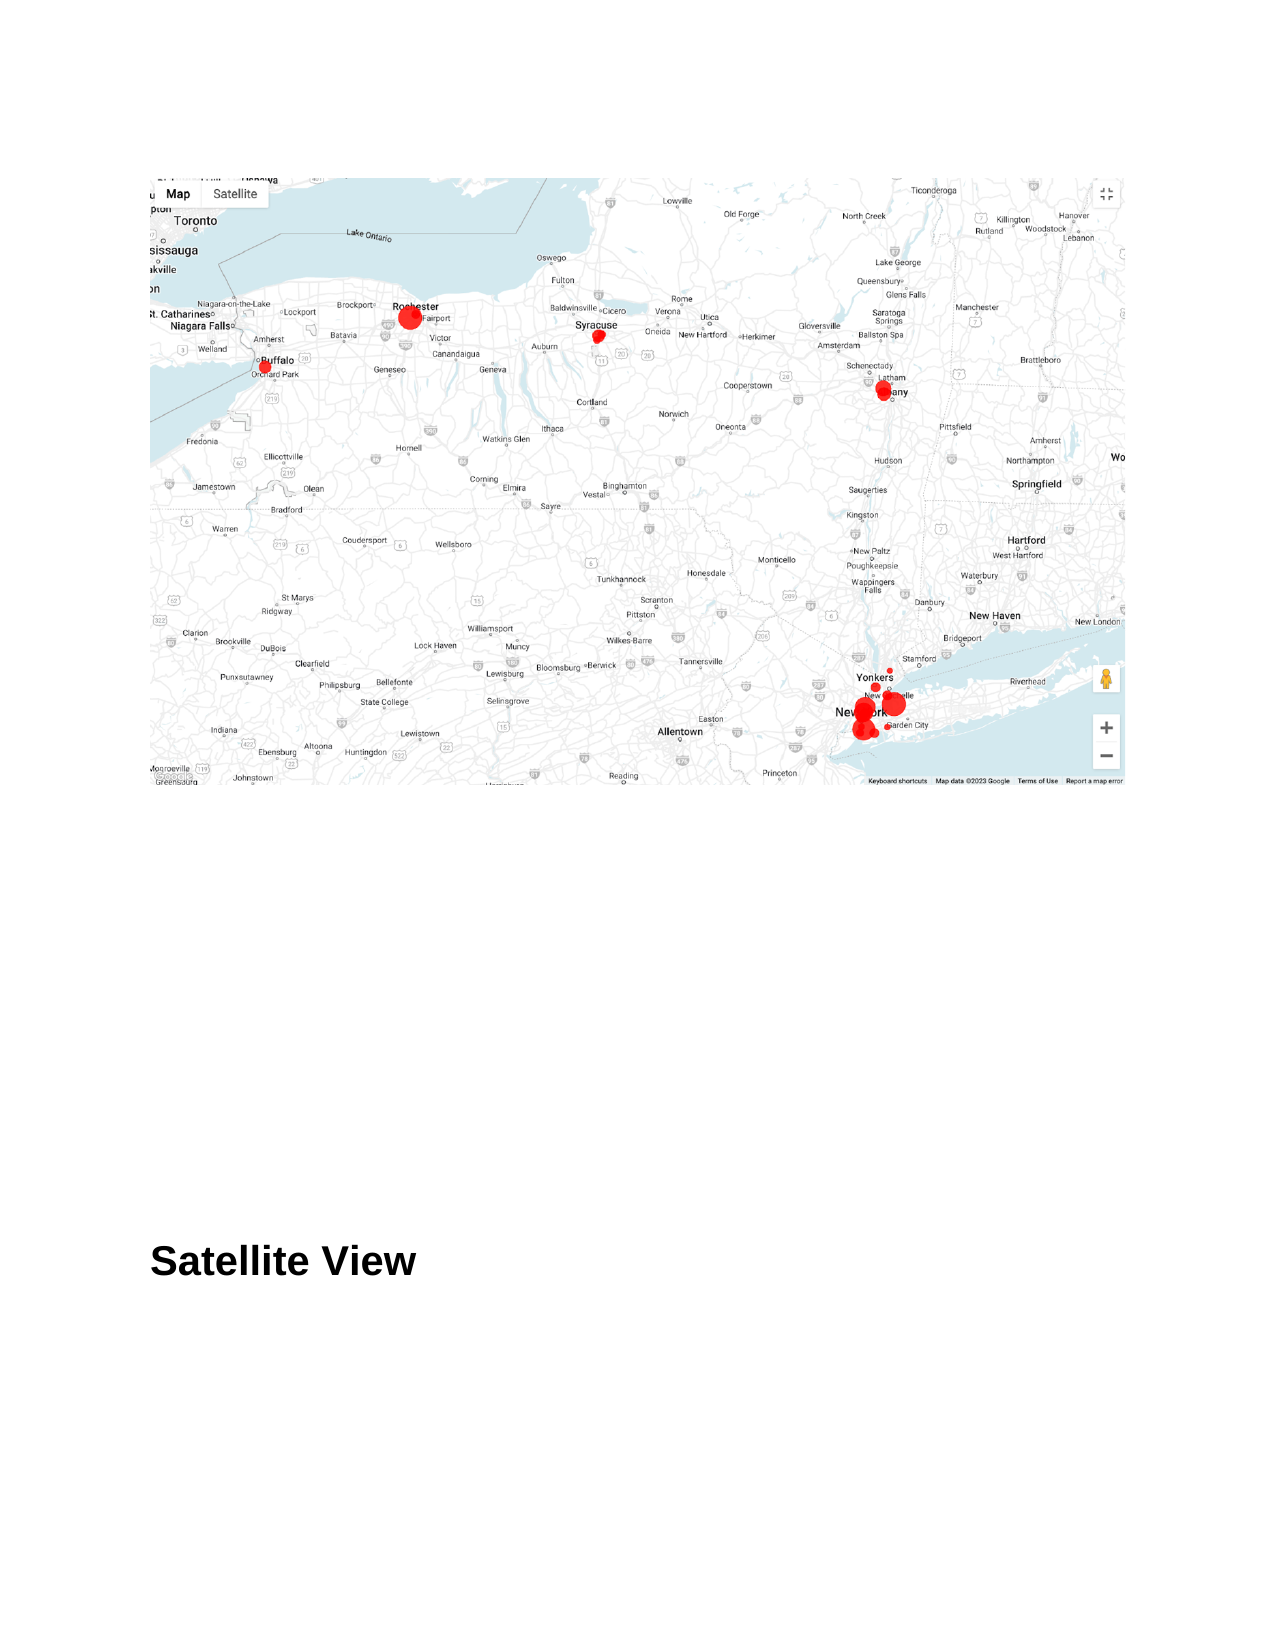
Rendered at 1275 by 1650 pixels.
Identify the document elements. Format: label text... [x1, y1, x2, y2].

picture [150, 178, 1125, 785]
text Satellite View [150, 1236, 1125, 1284]
